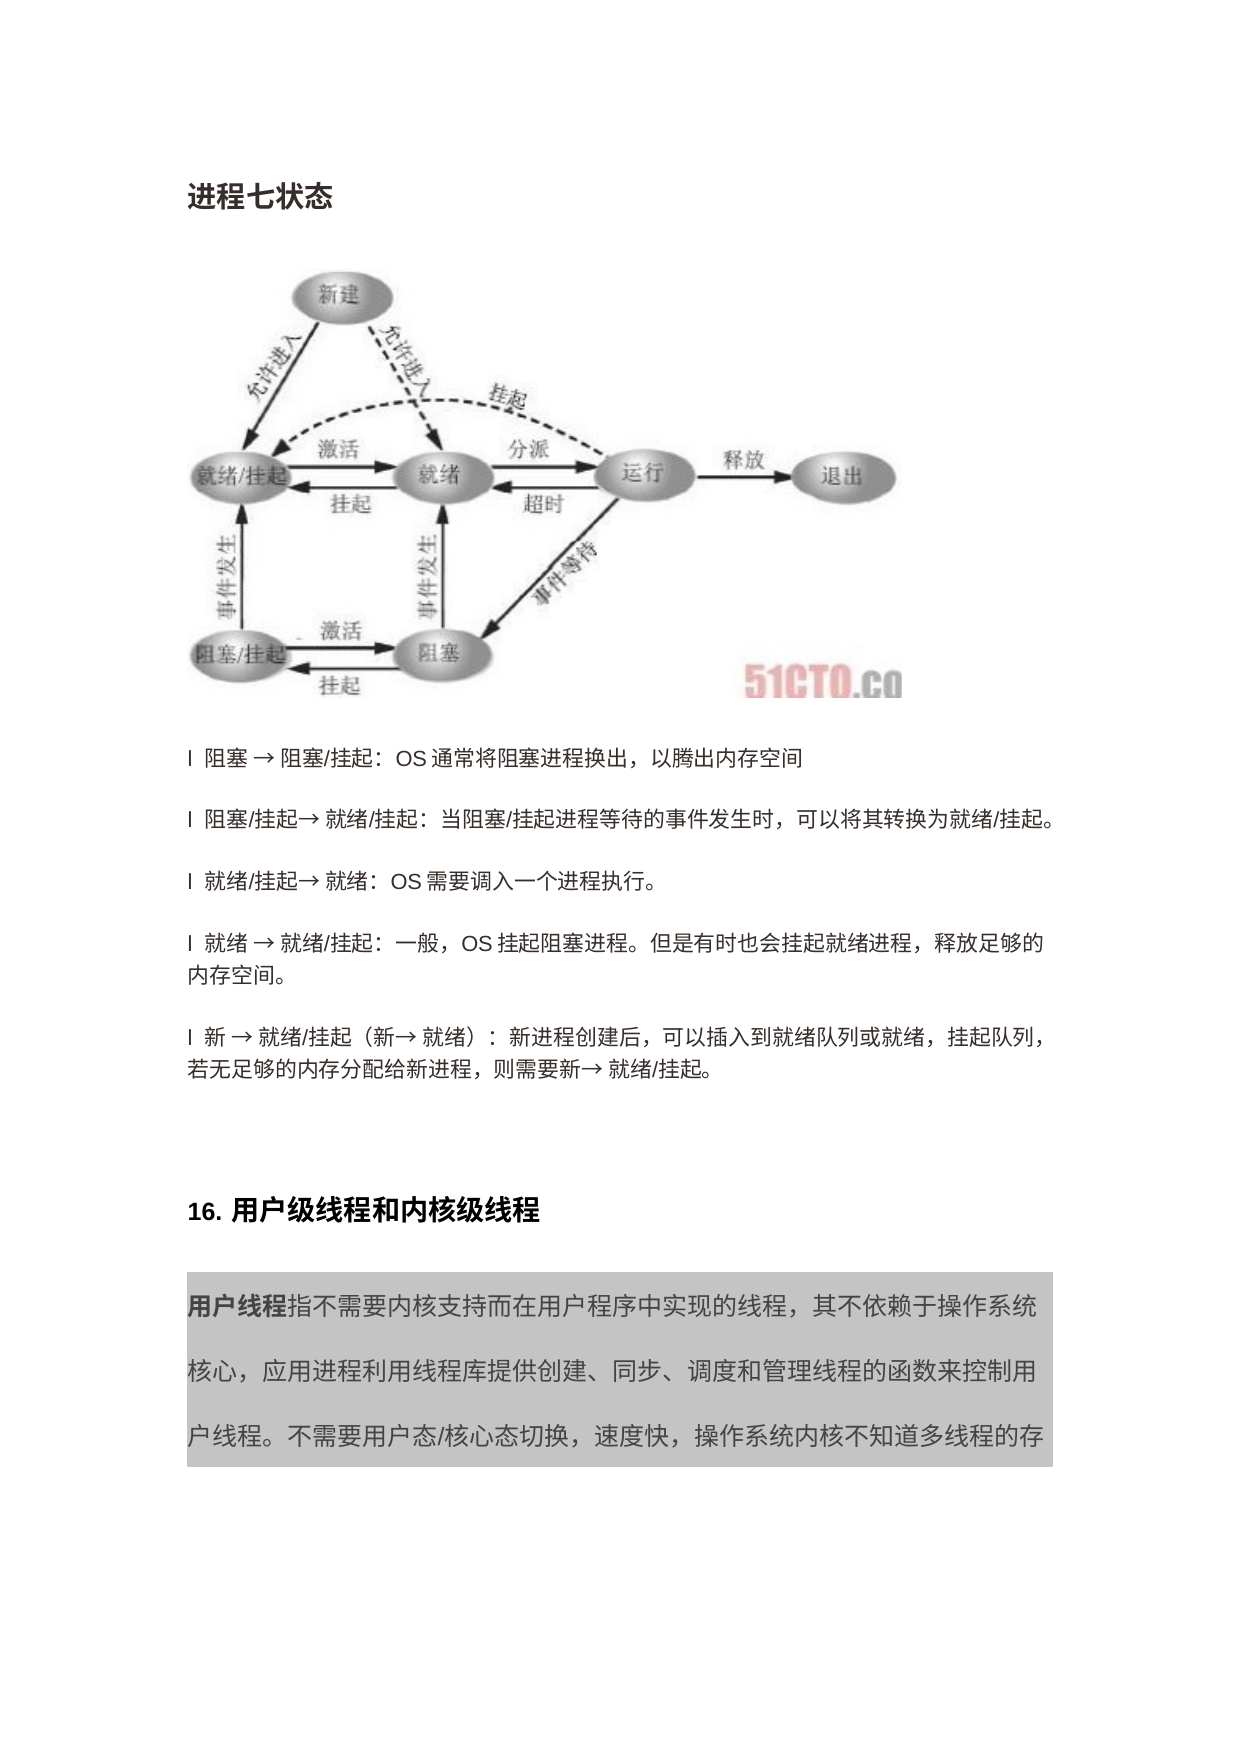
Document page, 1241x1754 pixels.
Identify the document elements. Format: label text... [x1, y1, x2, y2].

text l 就绪/挂起→ 就绪：OS需要调入一个进程执行。 [187, 864, 1053, 896]
text l 阻塞 → 阻塞/挂起：OS通常将阻塞进程换出，以腾出内存空间 [187, 740, 1053, 773]
text 进程七状态 [187, 162, 1053, 227]
picture [187, 269, 902, 698]
subtitle 用户级线程和内核级线程 [187, 1175, 1053, 1240]
text l 阻塞/挂起→ 就绪/挂起：当阻塞/挂起进程等待的事件发生时，可以将其转换为就绪/挂起。 [187, 802, 1053, 834]
text l 就绪 → 就绪/挂起：一般，OS挂起阻塞进程。但是有时也会挂起就绪进程，释放足够的内存空间。 [187, 925, 1053, 990]
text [187, 1272, 1053, 1467]
text l 新 → 就绪/挂起（新→ 就绪）：新进程创建后，可以插入到就绪队列或就绪，挂起队列，若无足够的内存分配给新进程，则需要新→ 就绪/挂起。 [187, 1019, 1053, 1084]
